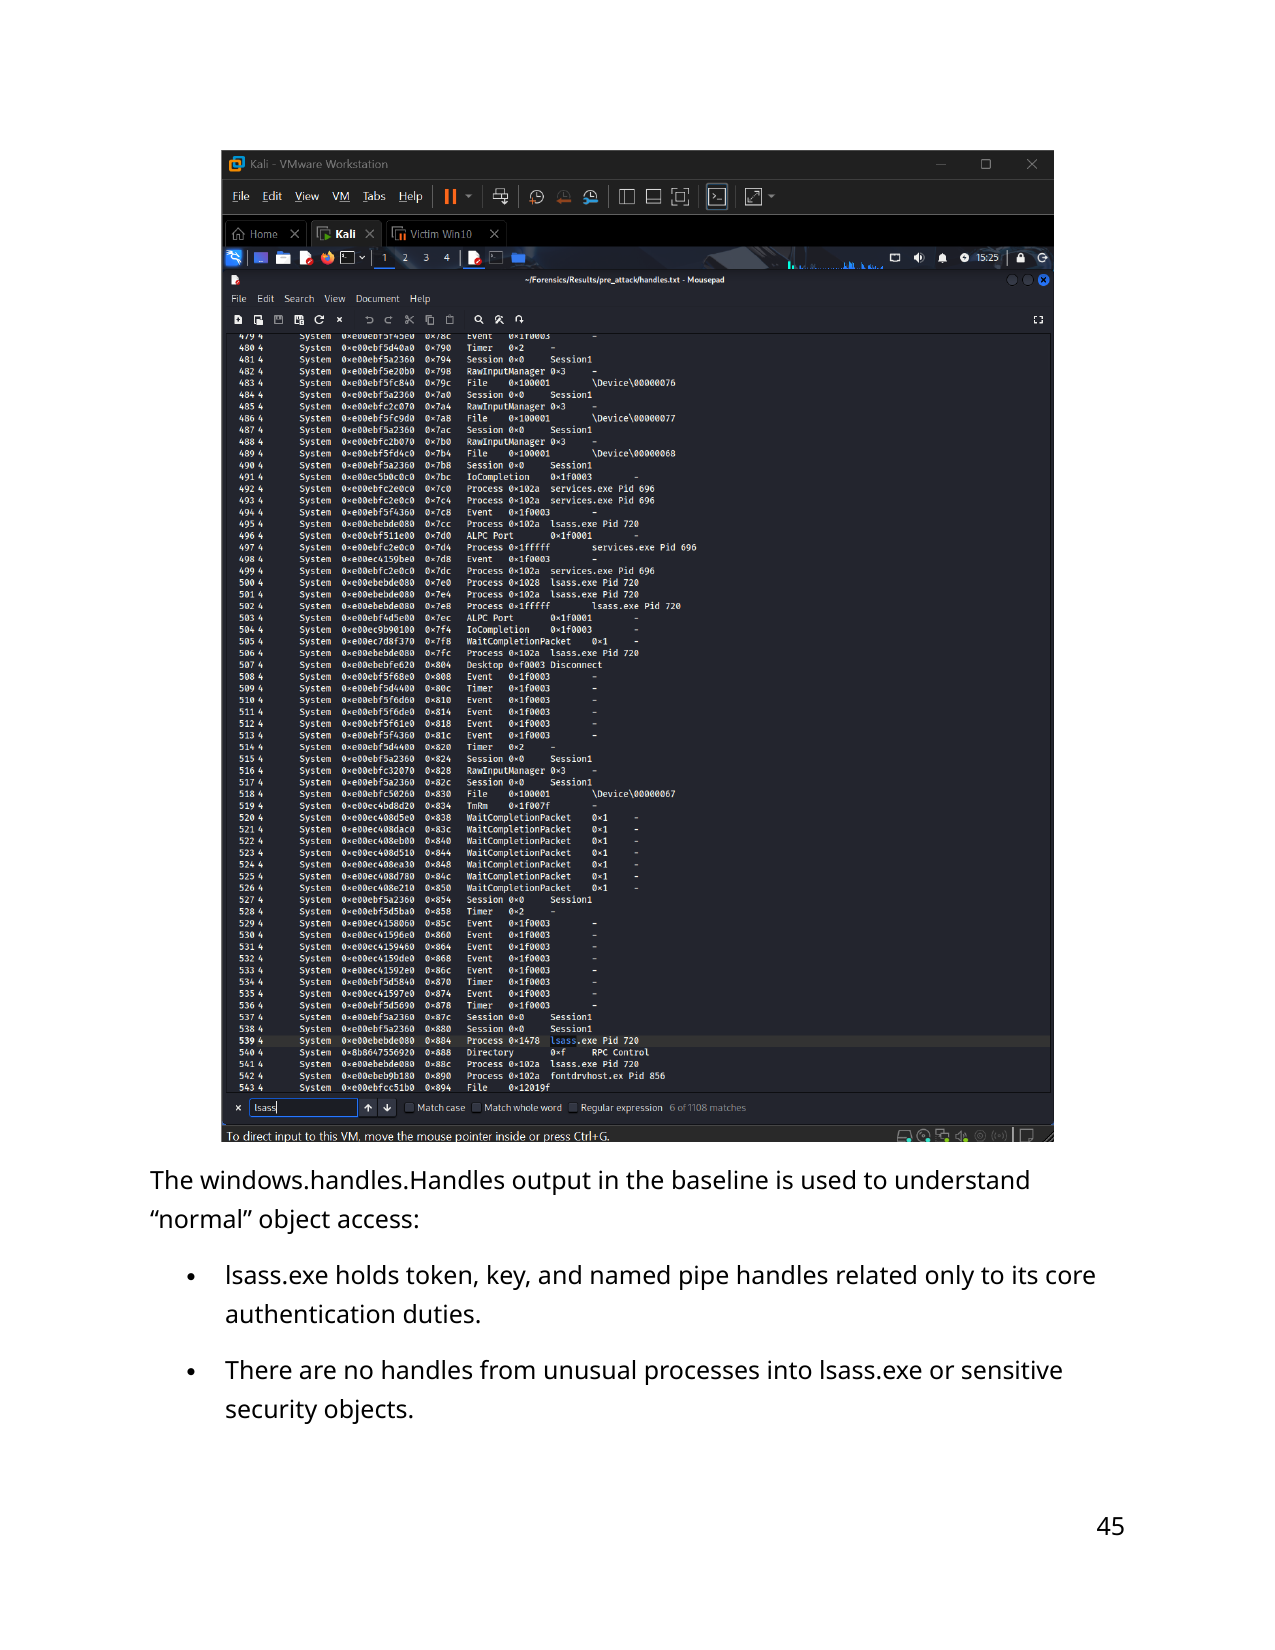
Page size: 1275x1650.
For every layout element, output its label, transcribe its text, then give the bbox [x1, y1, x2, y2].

list lsass.exe holds token, key, and named pipe handles related only to its core authentication duties. [187, 1258, 1125, 1331]
text The windows.handles.Handles output in the baseline is used to understand “normal” object access: [150, 1163, 1125, 1236]
picture [221, 150, 1054, 1142]
list There are no handles from unusual processes into lsass.exe or sensitive security objects. [187, 1353, 1125, 1426]
